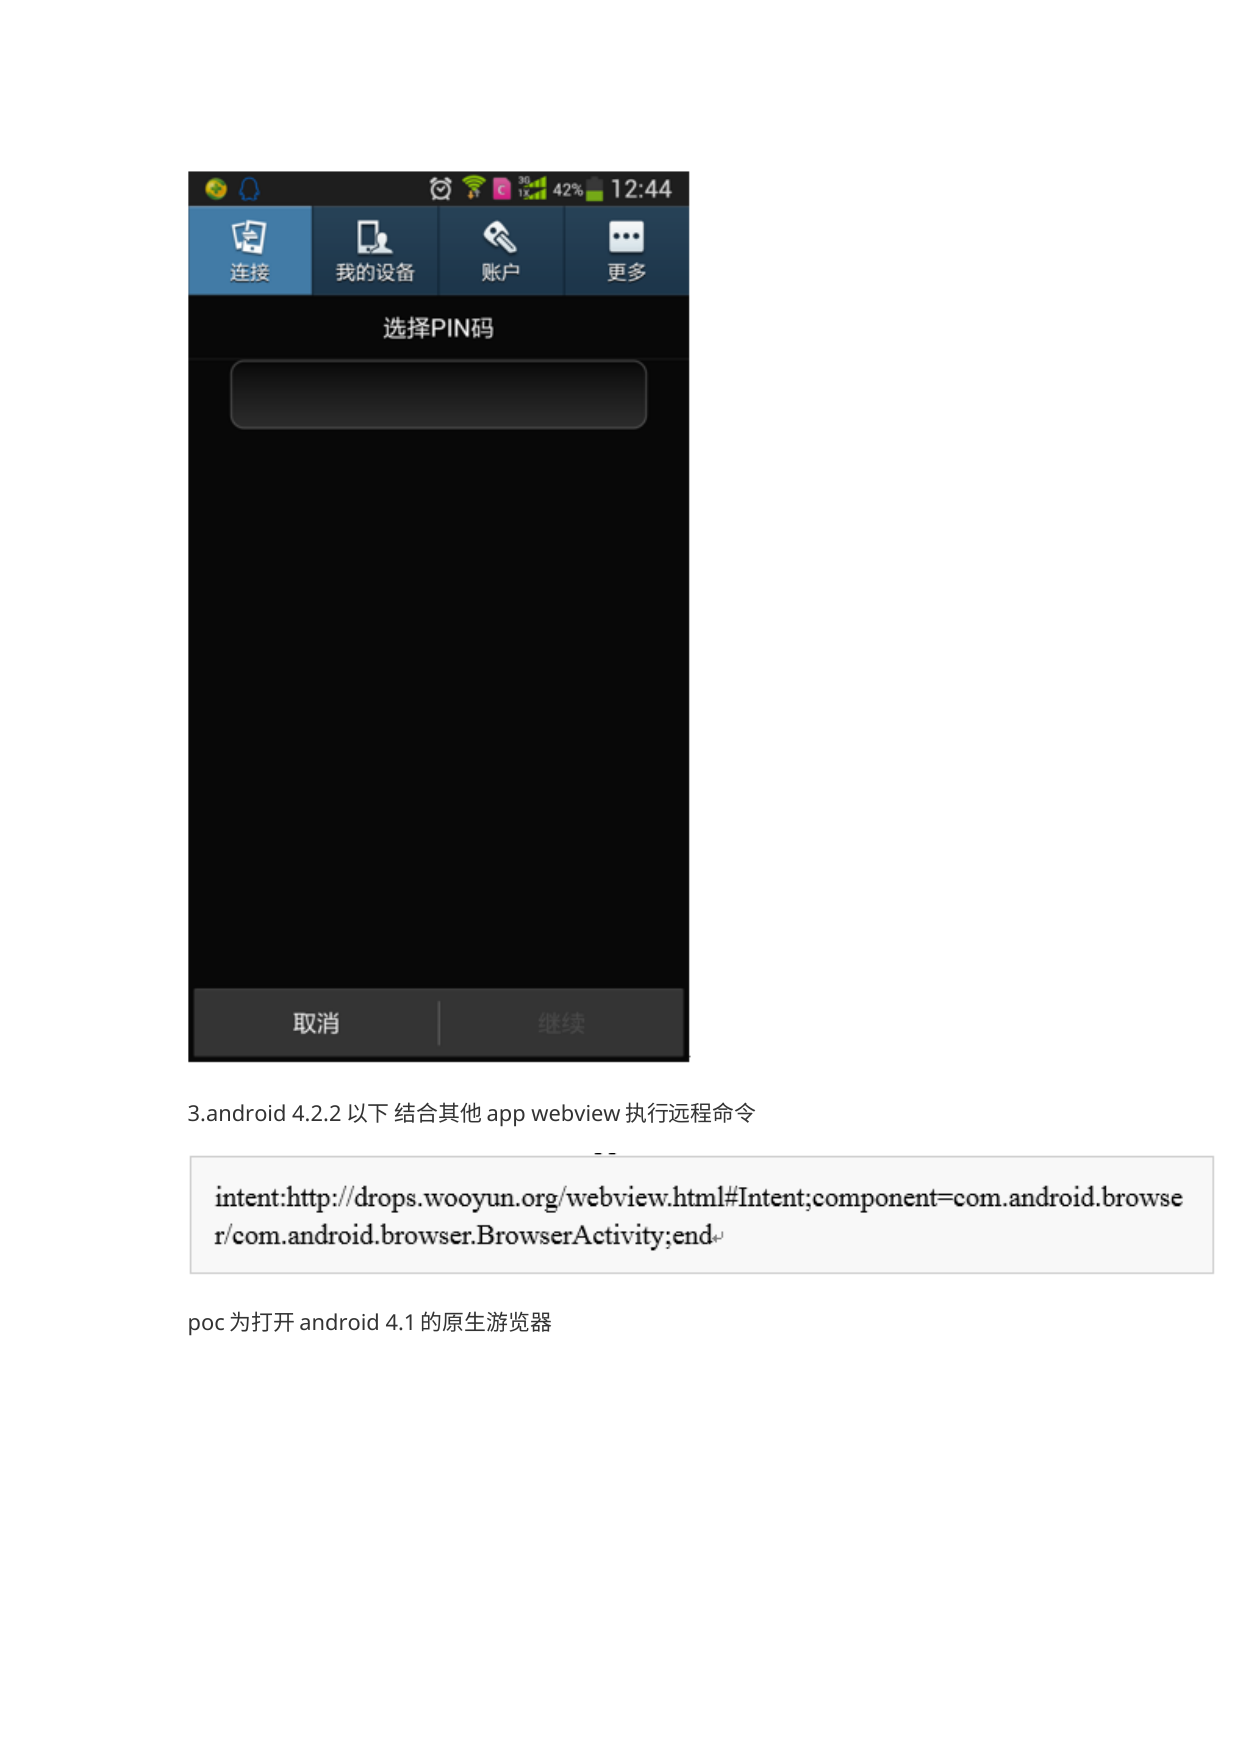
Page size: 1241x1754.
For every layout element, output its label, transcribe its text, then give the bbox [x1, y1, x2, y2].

picture [187, 167, 691, 1067]
picture [187, 1153, 1219, 1279]
text 3.android 4.2.2以下 结合其他app webview执行远程命令 [187, 1095, 1053, 1128]
text poc为打开android 4.1的原生游览器 [187, 1305, 1053, 1337]
